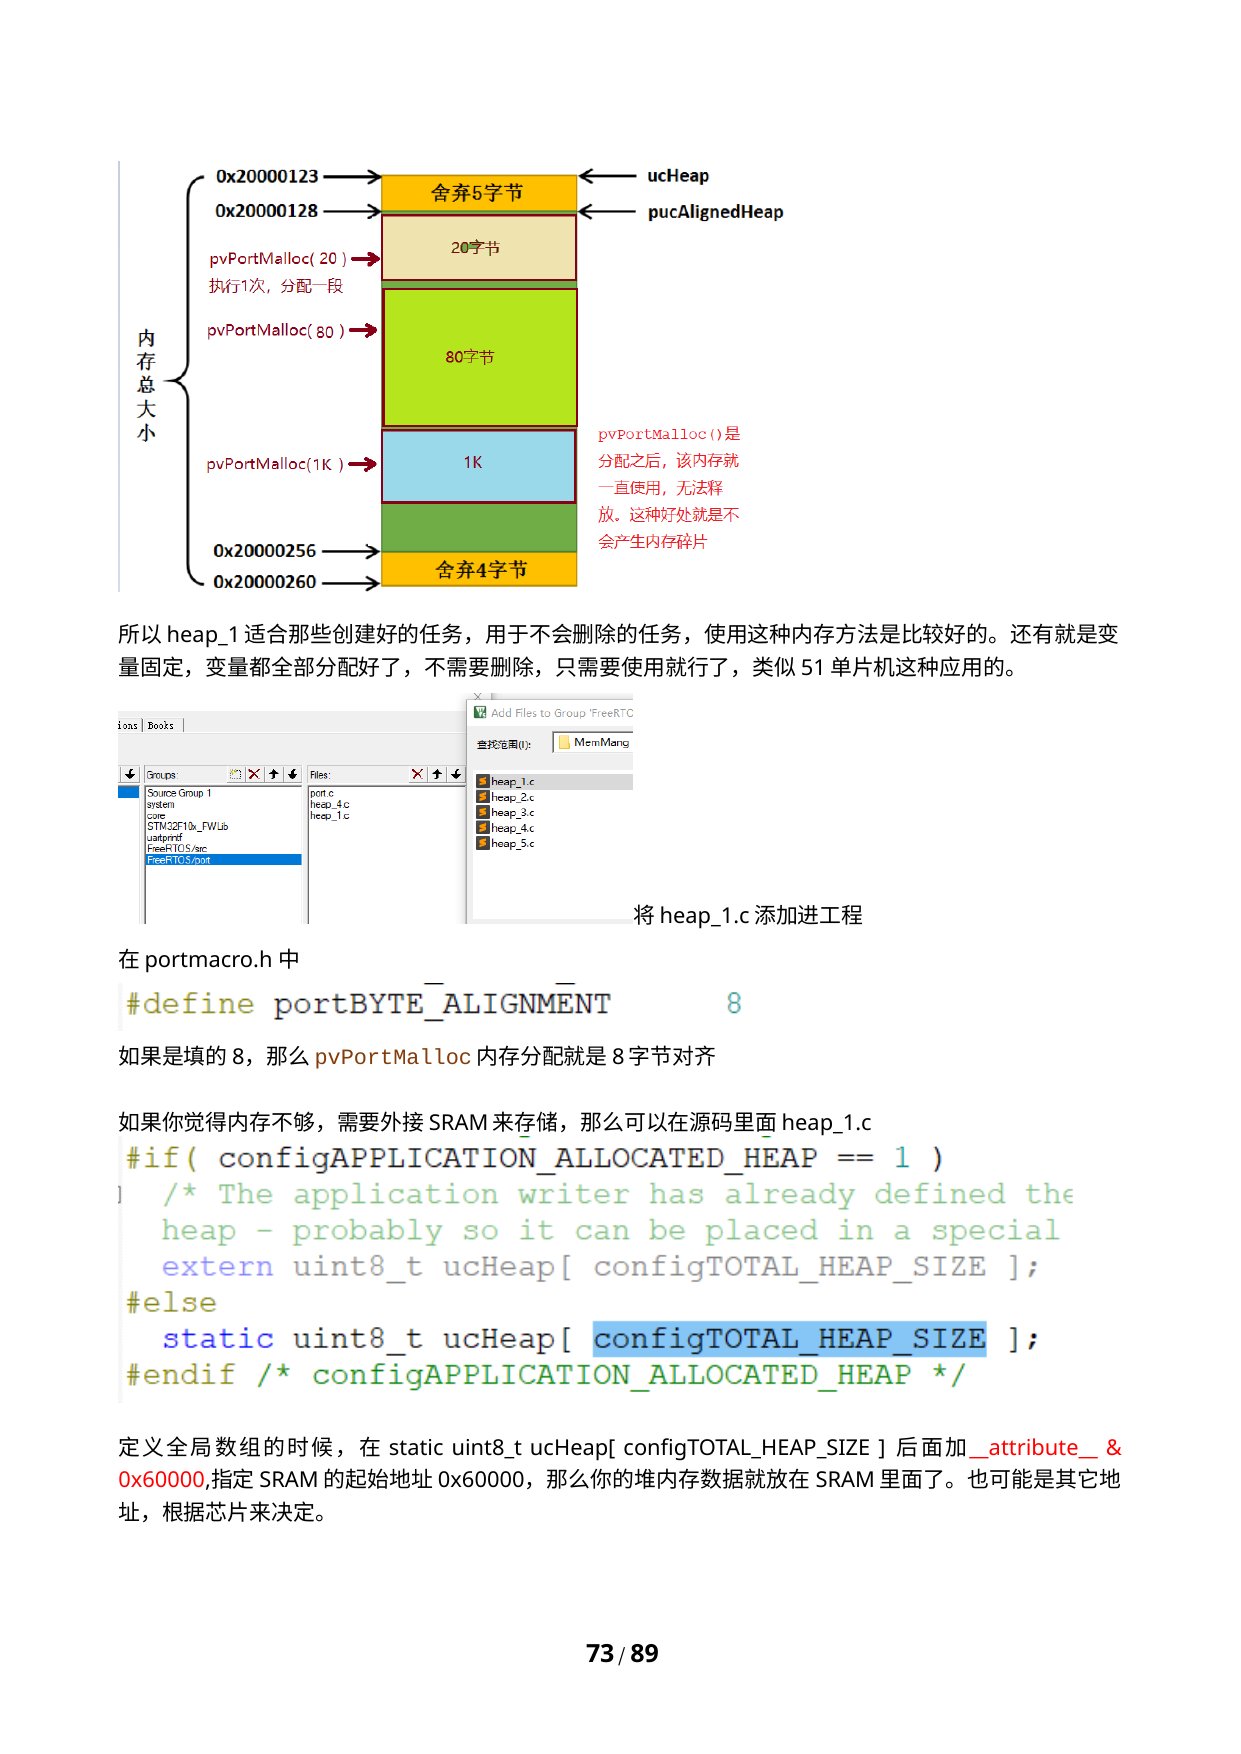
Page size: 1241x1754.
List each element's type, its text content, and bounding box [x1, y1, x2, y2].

text 如果你觉得内存不够，需要外接SRAM来存储，那么可以在源码里面heap_1.c [118, 1104, 1122, 1137]
text 如果是填的8，那么pvPortMalloc内存分配就是8字节对齐 [118, 1039, 1122, 1072]
picture [118, 1136, 1073, 1403]
picture [118, 983, 758, 1031]
text 在portmacro.h 中 [118, 942, 1122, 974]
text 定义全局数组的时候，在static uint8_t ucHeap[ configTOTAL_HEAP_SIZE ] 后面加__attribute__ & 0x60000,指定SRAM的起始地址0x60000，那么你的堆内存数据就放在SRAM里面了。也可能是其它地址，根据芯片来决定。 [118, 1429, 1122, 1527]
picture [118, 693, 633, 924]
text 所以heap_1适合那些创建好的任务，用于不会删除的任务，使用这种内存方法是比较好的。还有就是变量固定，变量都全部分配好了，不需要删除，只需要使用就行了，类似51单片机这种应用的。 [118, 617, 1122, 682]
picture [118, 161, 794, 592]
